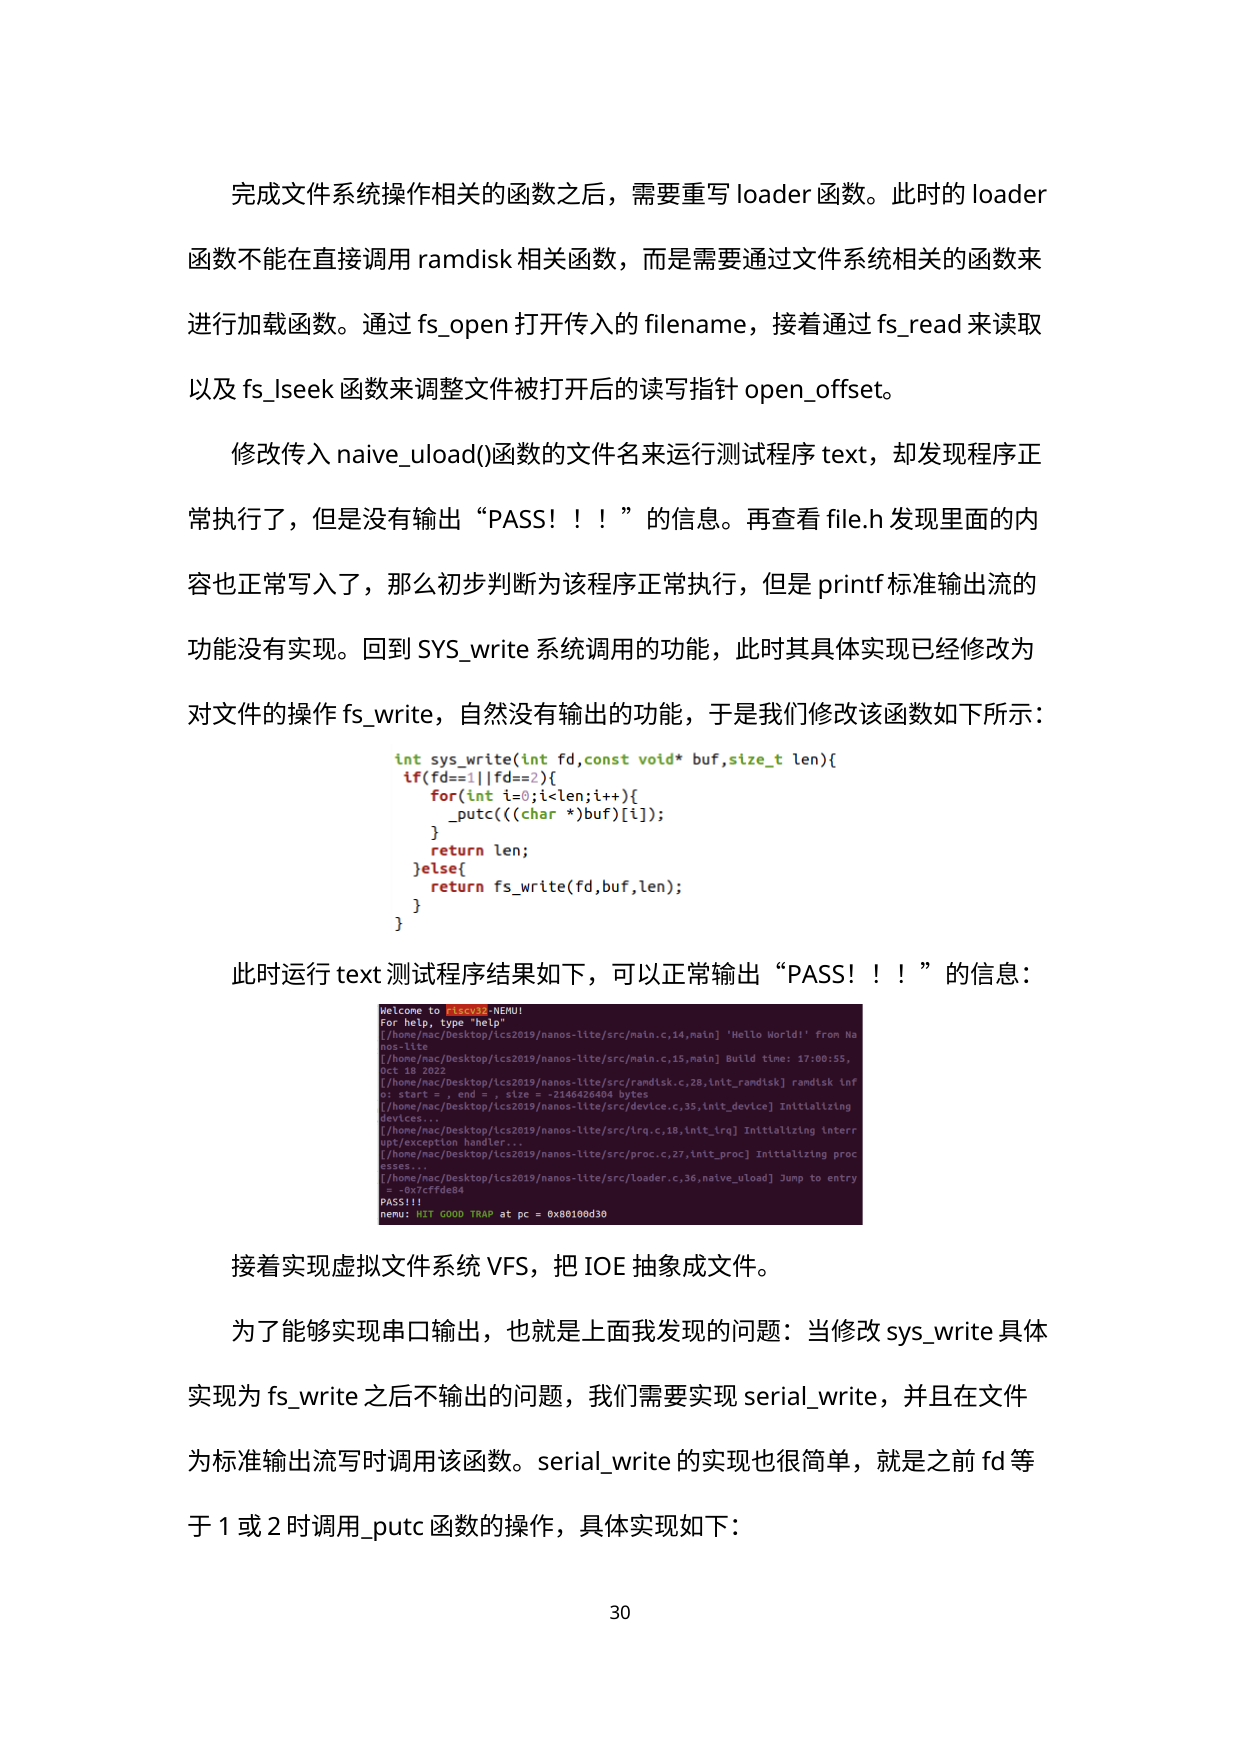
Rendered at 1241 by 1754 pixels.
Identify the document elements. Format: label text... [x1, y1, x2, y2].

text 此时运行text测试程序结果如下，可以正常输出“PASS！！！”的信息： [187, 940, 1053, 1005]
text 完成文件系统操作相关的函数之后，需要重写loader函数。此时的loader函数不能在直接调用ramdisk相关函数，而是需要通过文件系统相关的函数来进行加载函数。通过fs_open打开传入的filename，接着通过fs_read来读取以及fs_lseek函数来调整文件被打开后的读写指针open_offset。 [187, 160, 1053, 420]
picture [390, 744, 850, 936]
text 修改传入naive_uload()函数的文件名来运行测试程序text，却发现程序正常执行了，但是没有输出“PASS！！！”的信息。再查看file.h发现里面的内容也正常写入了，那么初步判断为该程序正常执行，但是printf标准输出流的功能没有实现。回到SYS_write系统调用的功能，此时其具体实现已经修改为对文件的操作fs_write，自然没有输出的功能，于是我们修改该函数如下所示： [187, 420, 1053, 745]
text 为了能够实现串口输出，也就是上面我发现的问题：当修改sys_write具体实现为fs_write之后不输出的问题，我们需要实现serial_write，并且在文件为标准输出流写时调用该函数。serial_write的实现也很简单，就是之前fd等于1或2时调用_putc函数的操作，具体实现如下： [187, 1297, 1053, 1557]
picture [377, 1004, 863, 1225]
text 接着实现虚拟文件系统 VFS，把 IOE 抽象成文件。 [187, 1232, 1053, 1297]
